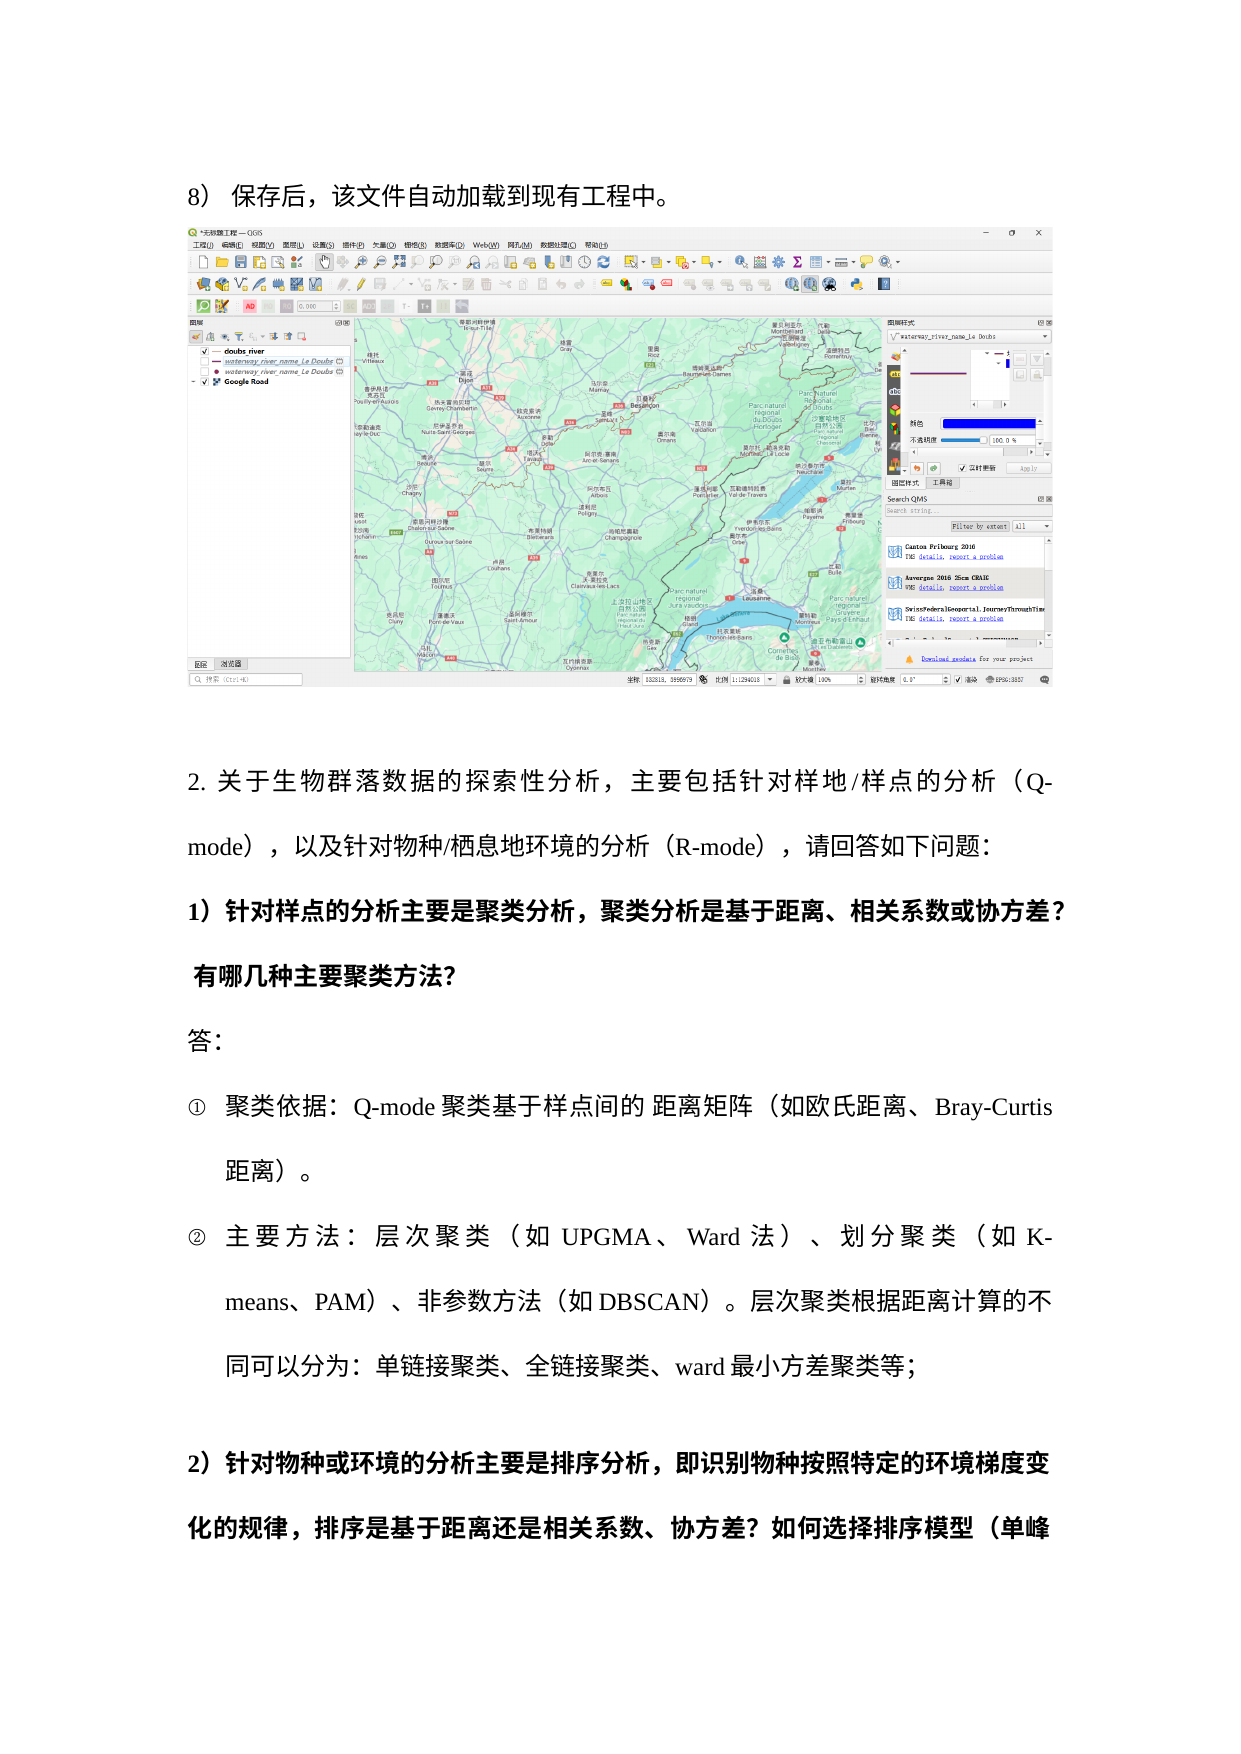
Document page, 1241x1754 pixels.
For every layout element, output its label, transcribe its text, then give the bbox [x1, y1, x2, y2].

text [187, 1429, 1053, 1559]
text 答： [187, 1007, 1053, 1072]
list 主要方法：层次聚类（如UPGMA、Ward法）、划分聚类（如K-means、PAM）、非参数方法（如DBSCAN）。层次聚类根据距离计算的不同可以分为：单链接聚类、全链接聚类、ward最小方差聚类等； [187, 1202, 1053, 1397]
picture [187, 227, 1053, 687]
list 聚类依据：Q-mode聚类基于样点间的 距离矩阵（如欧氏距离、Bray-Curtis距离）。 [187, 1072, 1053, 1202]
text 1）针对样点的分析主要是聚类分析，聚类分析是基于距离、相关系数或协方差？ 有哪几种主要聚类方法？ [187, 877, 1053, 1007]
list 保存后，该文件自动加载到现有工程中。 [187, 162, 1053, 227]
text 2. 关于生物群落数据的探索性分析，主要包括针对样地/样点的分析（Q-mode），以及针对物种/栖息地环境的分析（R-mode），请回答如下问题： [187, 747, 1053, 877]
